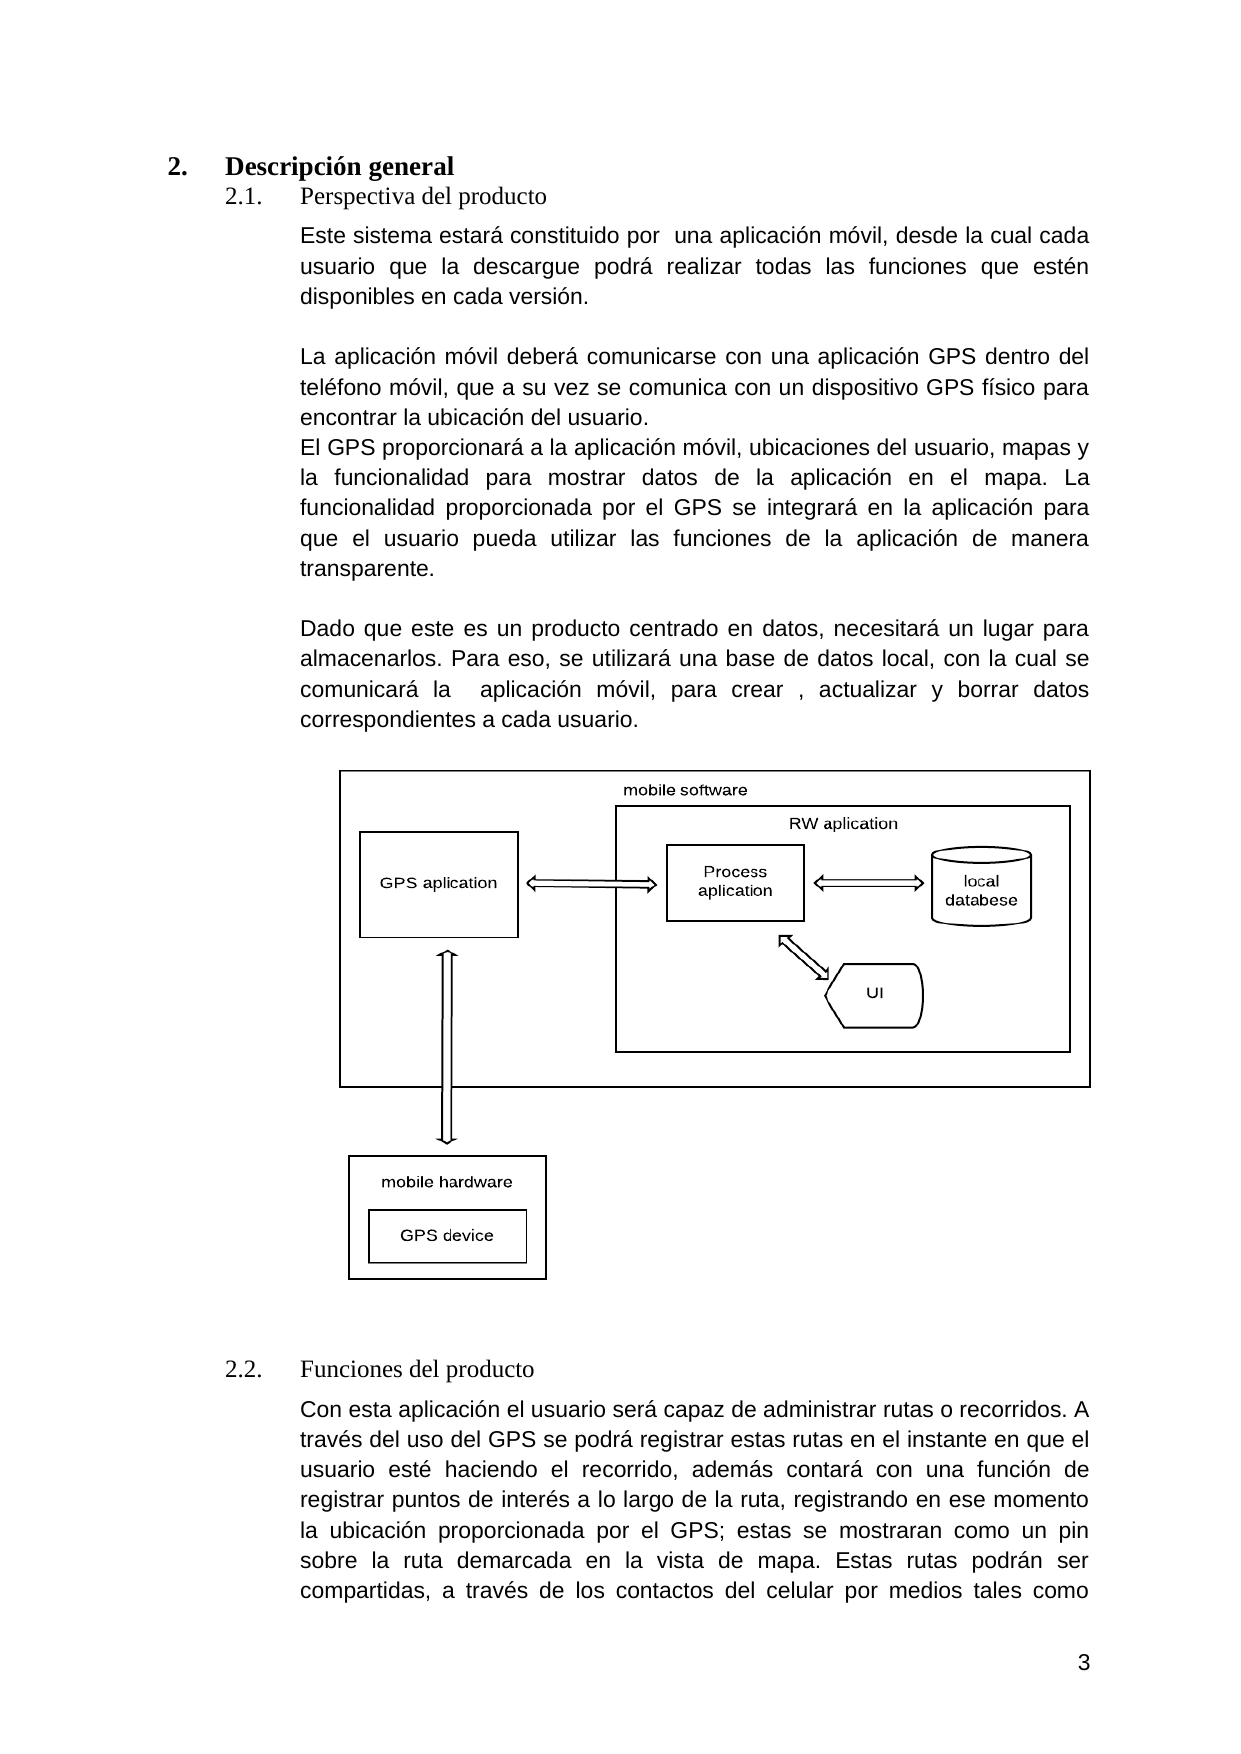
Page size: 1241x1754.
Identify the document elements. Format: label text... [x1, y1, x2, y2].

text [300, 1396, 1090, 1603]
text La aplicación móvil deberá comunicarse con una aplicación GPS dentro del teléfono móvil, que a su vez se comunica con un dispositivo GPS físico para encontrar la ubicación del usuario. [300, 343, 1090, 430]
text Dado que este es un producto centrado en datos, necesitará un lugar para almacenarlos. Para eso, se utilizará una base de datos local, con la cual se comunicará la aplicación móvil, para crear , actualizar y borrar datos correspondientes a cada usuario. [300, 615, 1090, 732]
text El GPS proporcionará a la aplicación móvil, ubicaciones del usuario, mapas y la funcionalidad para mostrar datos de la aplicación en el mapa. La funcionalidad proporcionada por el GPS se integrará en la aplicación para que el usuario pueda utilizar las funciones de la aplicación de manera transparente. [300, 434, 1090, 581]
subtitle Funciones del producto [262, 1354, 1090, 1383]
picture [300, 736, 1129, 1314]
text Este sistema estará constituido por una aplicación móvil, desde la cual cada usuario que la descargue podrá realizar todas las funciones que estén disponibles en cada versión. [300, 222, 1090, 309]
subtitle Descripción general [187, 150, 1090, 181]
subtitle Perspectiva del producto [262, 181, 1090, 210]
